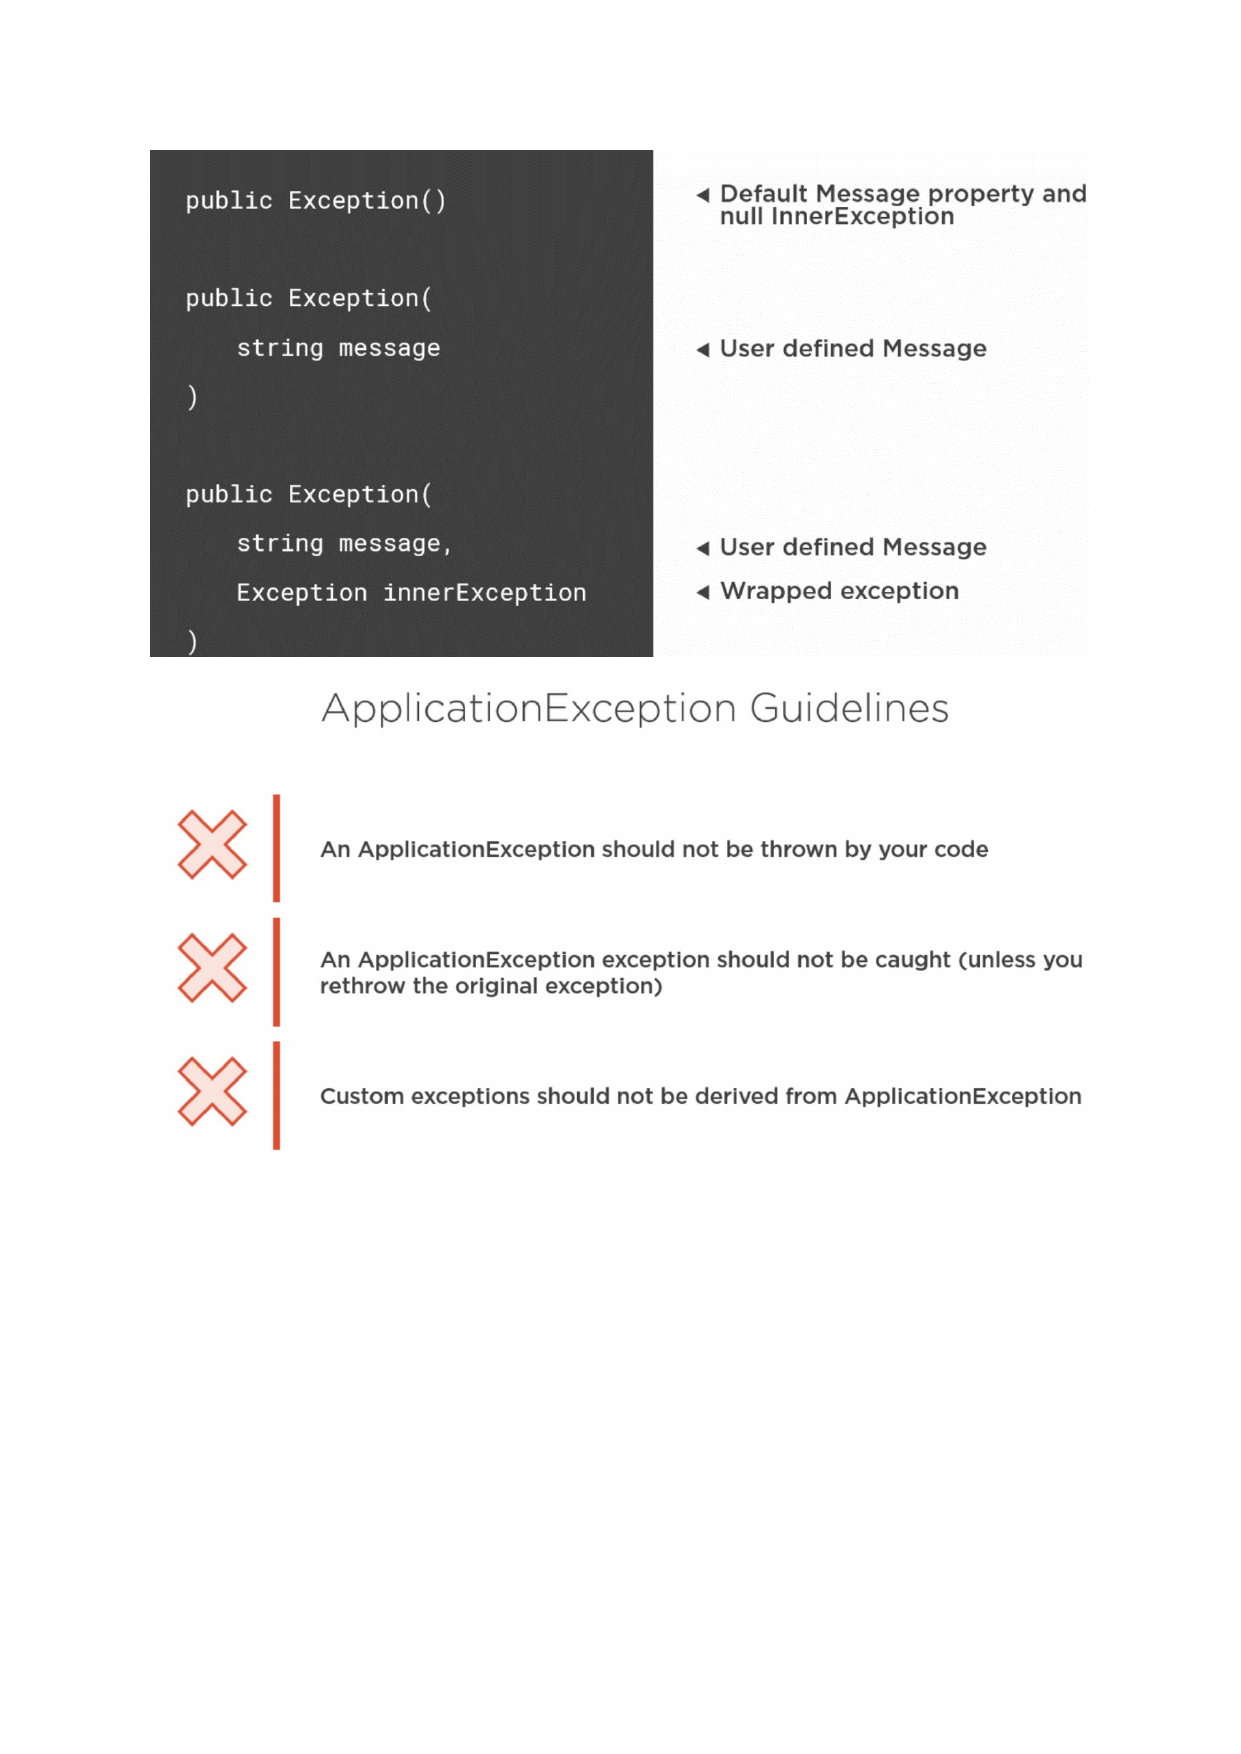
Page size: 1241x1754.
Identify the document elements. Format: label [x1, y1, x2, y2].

picture [150, 150, 1089, 657]
picture [150, 675, 1089, 1152]
